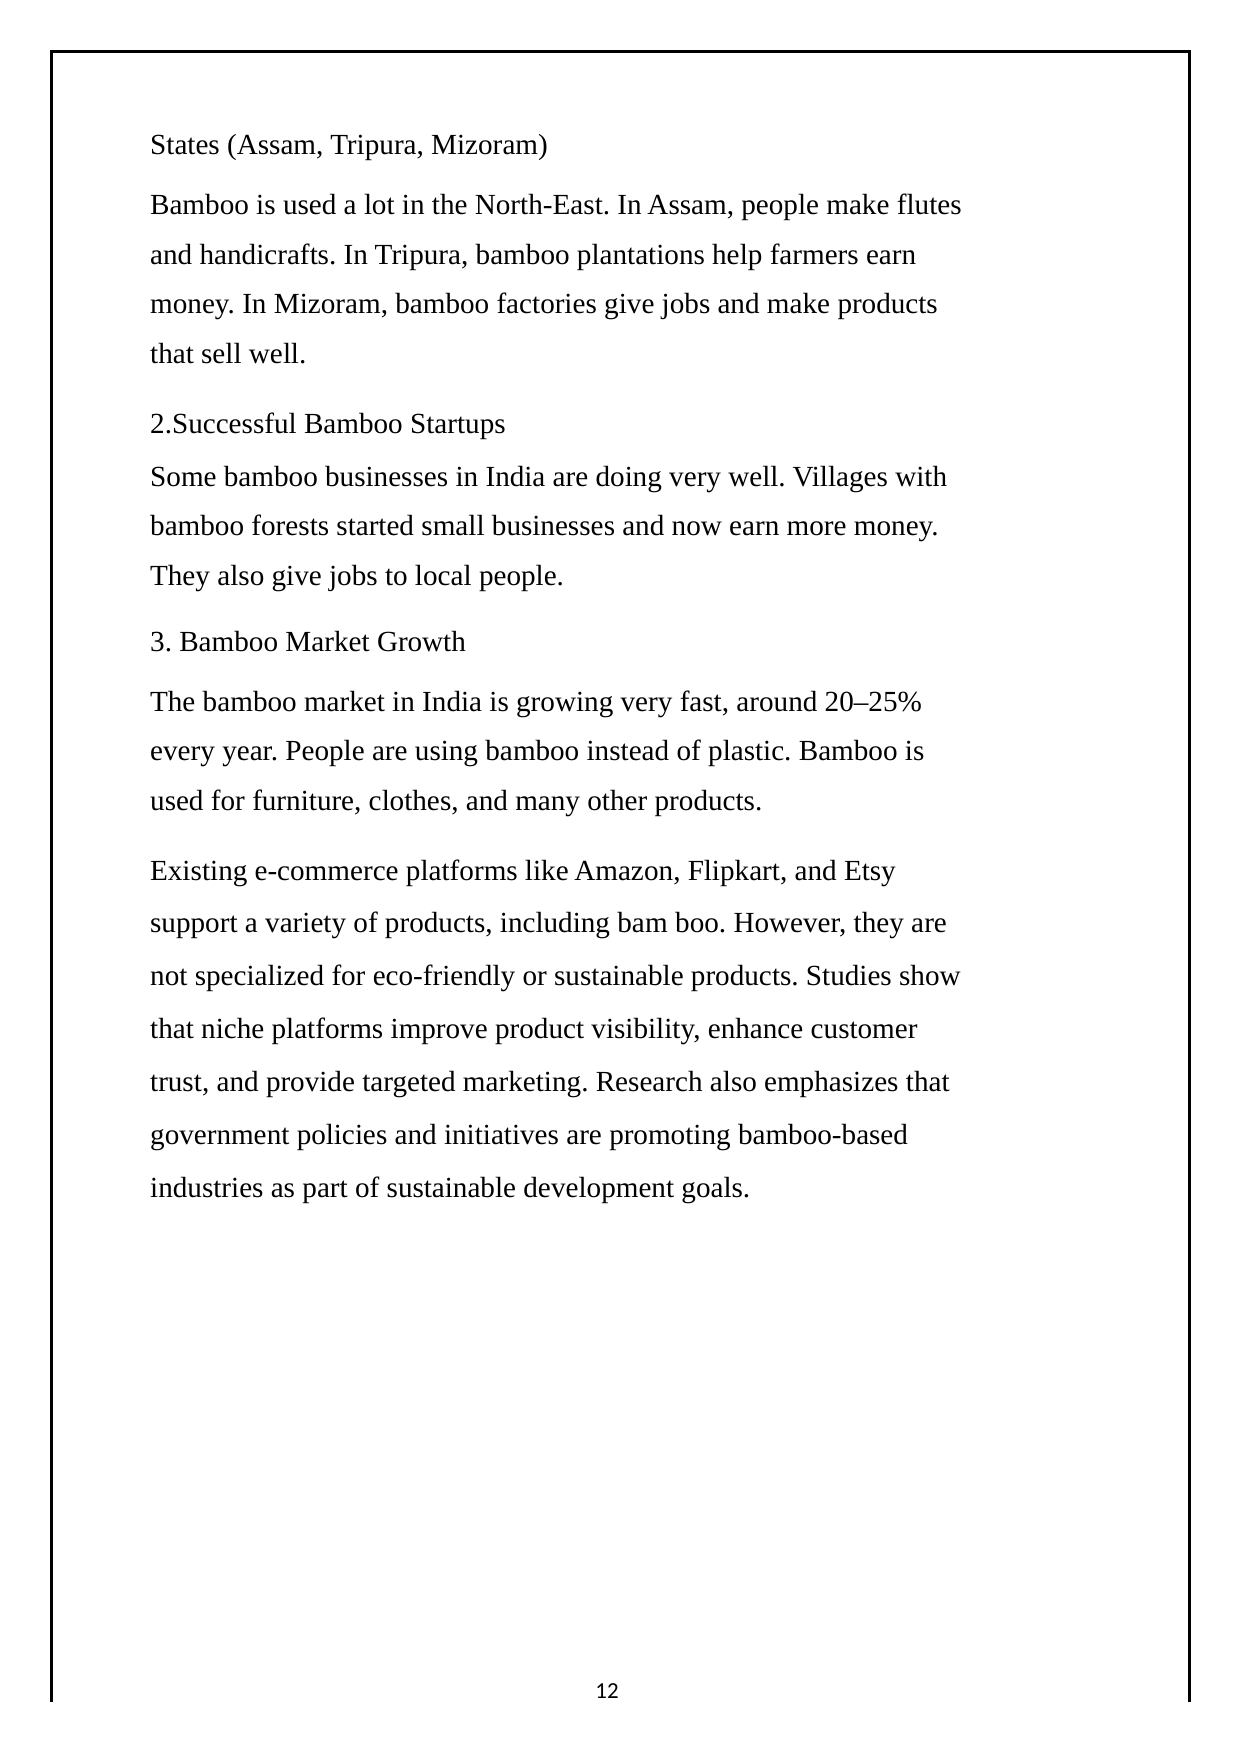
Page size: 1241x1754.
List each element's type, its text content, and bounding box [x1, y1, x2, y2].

text 2.Successful Bamboo Startups [150, 406, 978, 439]
text Some bamboo businesses in India are doing very well. Villages with bamboo forests started small businesses and now earn more money. They also give jobs to local people. [150, 459, 978, 591]
text Bamboo is used a lot in the North-East. In Assam, people make flutes and handicrafts. In Tripura, bamboo plantations help farmers earn money. In Mizoram, bamboo factories give jobs and make products that sell well. [150, 187, 978, 369]
text The bamboo market in India is growing very fast, around 20–25% every year. People are using bamboo instead of plastic. Bamboo is used for furniture, clothes, and many other products. [150, 684, 978, 817]
text Existing e-commerce platforms like Amazon, Flipkart, and Etsy support a variety of products, including bam boo. However, they are not specialized for eco-friendly or sustainable products. Studies show that niche platforms improve product visibility, enhance customer trust, and provide targeted marketing. Research also emphasizes that government policies and initiatives are promoting bamboo-based industries as part of sustainable development goals. [150, 853, 966, 1204]
text 3. Bamboo Market Growth [150, 624, 978, 658]
text States (Assam, Tripura, Mizoram) [150, 127, 978, 161]
